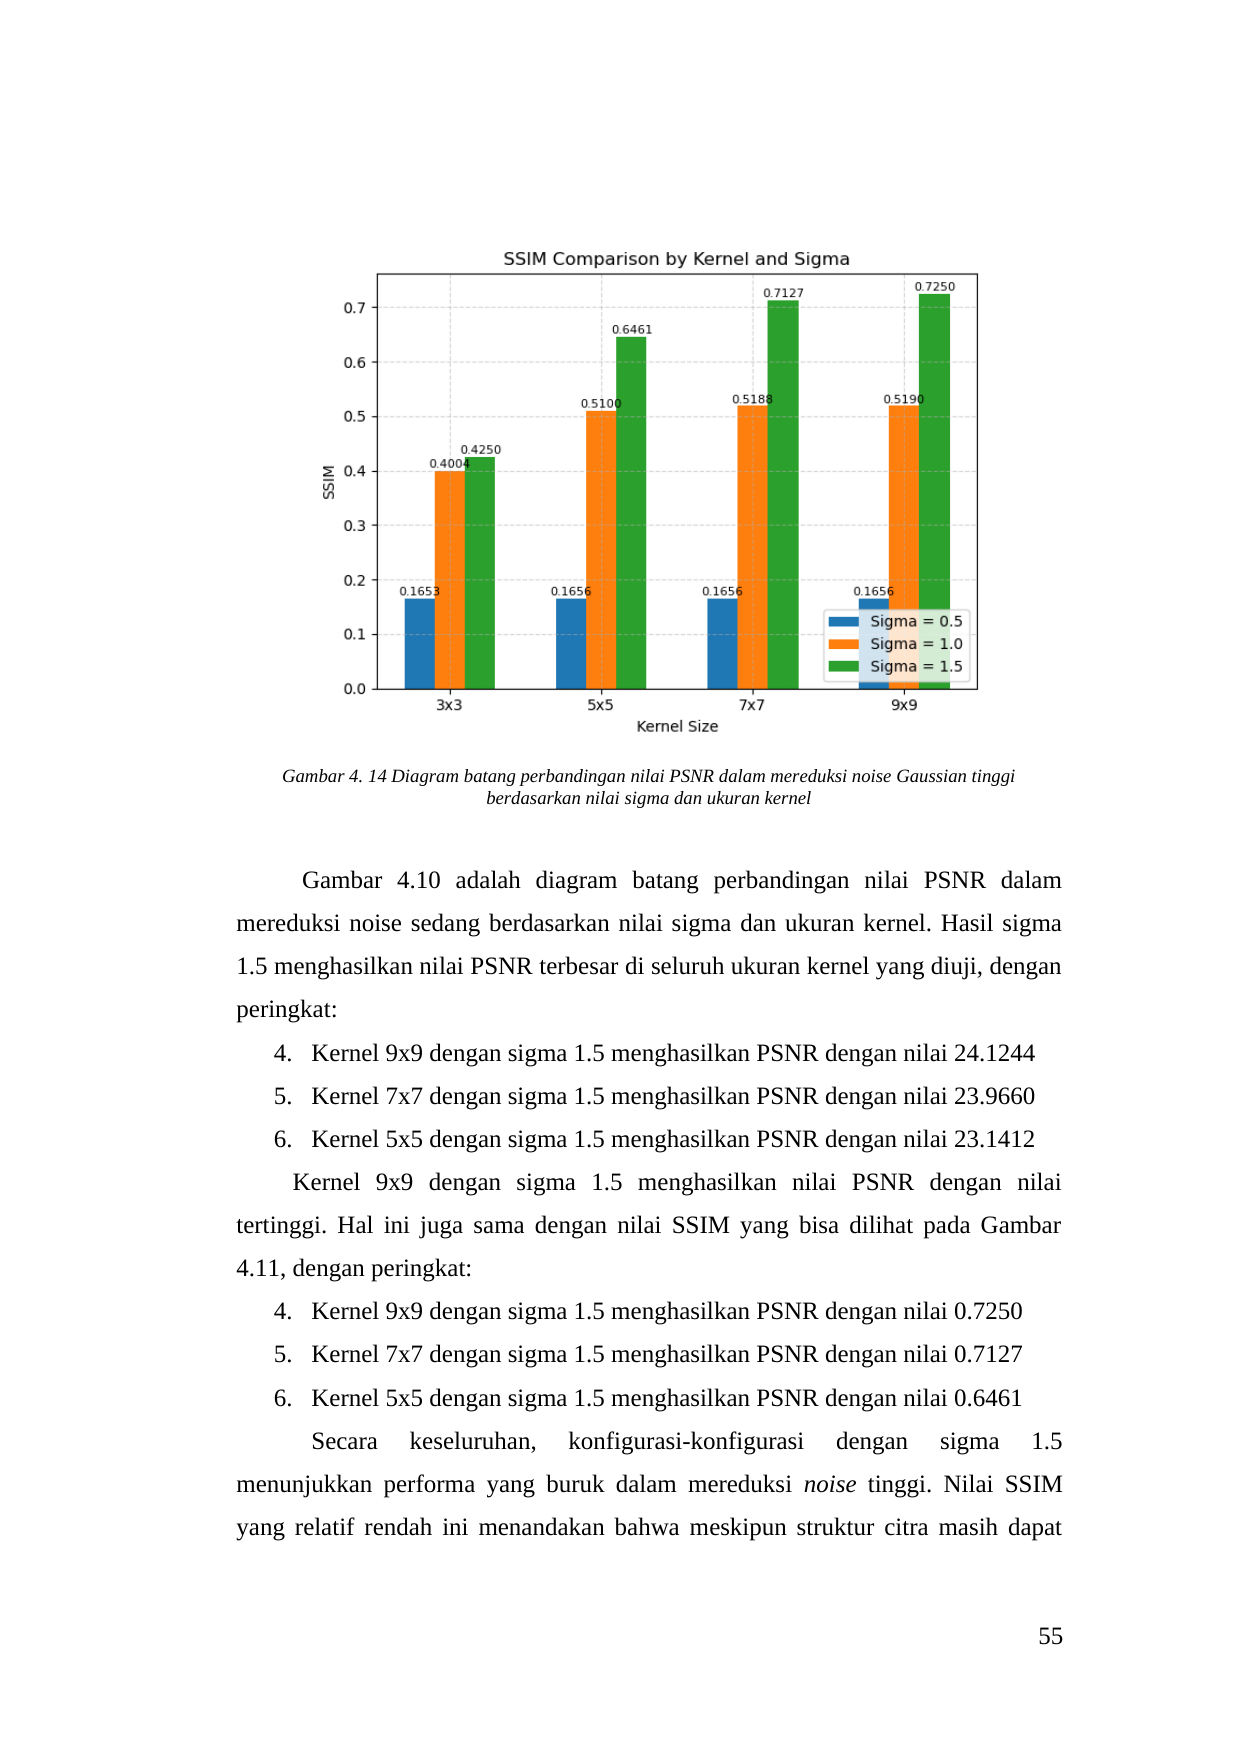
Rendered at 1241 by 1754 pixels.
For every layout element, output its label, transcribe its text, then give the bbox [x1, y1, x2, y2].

list Kernel 5x5 dengan sigma 1.5 menghasilkan PSNR dengan nilai 0.6461 [274, 1383, 1063, 1411]
text Gambar 4.10 adalah diagram batang perbandingan nilai PSNR dalam mereduksi noise sedang berdasarkan nilai sigma dan ukuran kernel. Hasil sigma 1.5 menghasilkan nilai PSNR terbesar di seluruh ukuran kernel yang diuji, dengan peringkat: [236, 865, 1063, 1023]
list Kernel 7x7 dengan sigma 1.5 menghasilkan PSNR dengan nilai 0.7127 [274, 1339, 1063, 1368]
list Kernel 9x9 dengan sigma 1.5 menghasilkan PSNR dengan nilai 24.1244 [274, 1038, 1063, 1066]
list Kernel 5x5 dengan sigma 1.5 menghasilkan PSNR dengan nilai 23.1412 [274, 1124, 1063, 1153]
list Kernel 9x9 dengan sigma 1.5 menghasilkan PSNR dengan nilai 0.7250 [274, 1296, 1063, 1325]
picture [306, 236, 993, 751]
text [236, 1426, 1063, 1541]
text Kernel 9x9 dengan sigma 1.5 menghasilkan nilai PSNR dengan nilai tertinggi. Hal ini juga sama dengan nilai SSIM yang bisa dilihat pada Gambar 4.11, dengan peringkat: [236, 1167, 1063, 1282]
text Gambar 4. 14 Diagram batang perbandingan nilai PSNR dalam mereduksi noise Gaussian tinggi berdasarkan nilai sigma dan ukuran kernel [236, 765, 1063, 808]
list Kernel 7x7 dengan sigma 1.5 menghasilkan PSNR dengan nilai 23.9660 [274, 1081, 1063, 1109]
